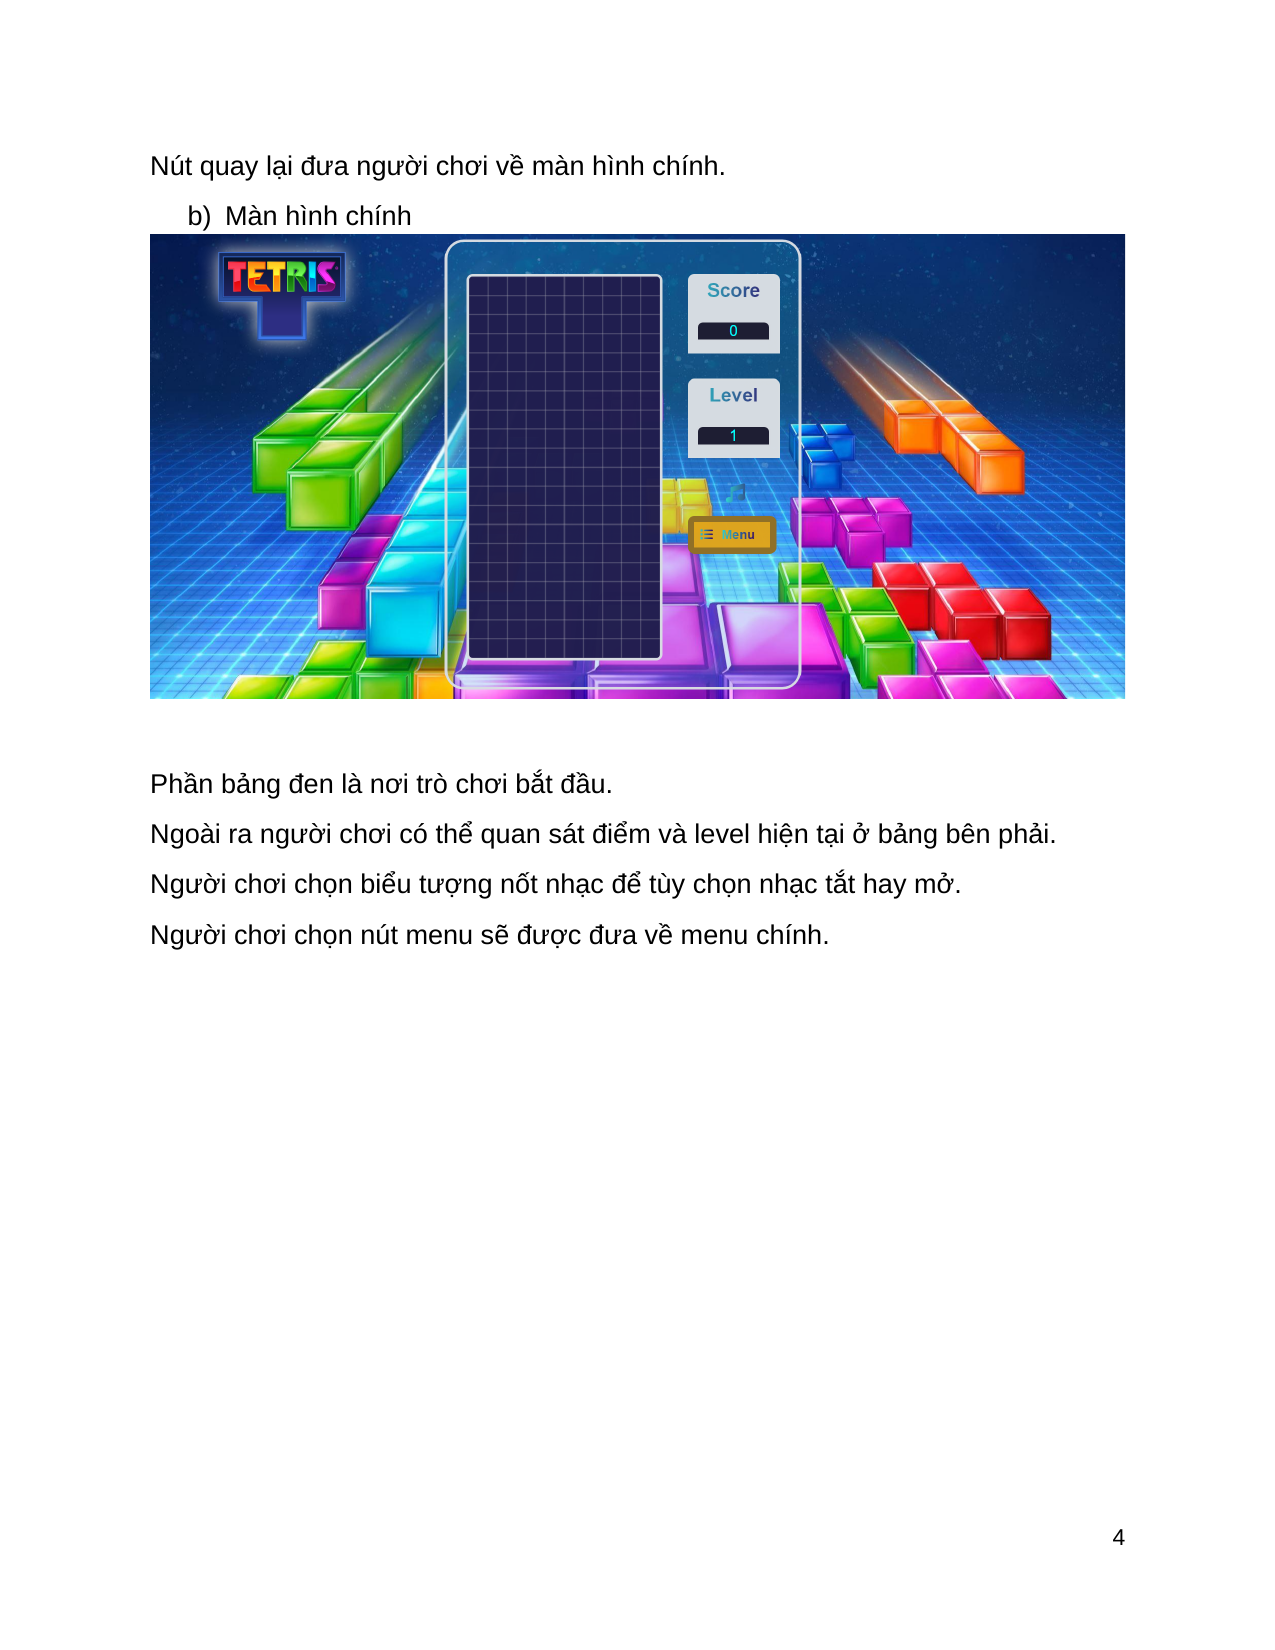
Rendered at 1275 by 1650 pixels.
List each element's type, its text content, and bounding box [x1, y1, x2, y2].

subtitle Màn hình chính [187, 200, 1125, 232]
text Phần bảng đen là nơi trò chơi bắt đầu. [150, 768, 1125, 799]
text Ngoài ra người chơi có thể quan sát điểm và level hiện tại ở bảng bên phải. [150, 818, 1125, 849]
picture [150, 234, 1125, 699]
text Người chơi chọn biểu tượng nốt nhạc để tùy chọn nhạc tắt hay mở. [150, 868, 1125, 900]
text Người chơi chọn nút menu sẽ được đưa về menu chính. [150, 919, 1125, 950]
text Nút quay lại đưa người chơi về màn hình chính. [150, 150, 1125, 181]
